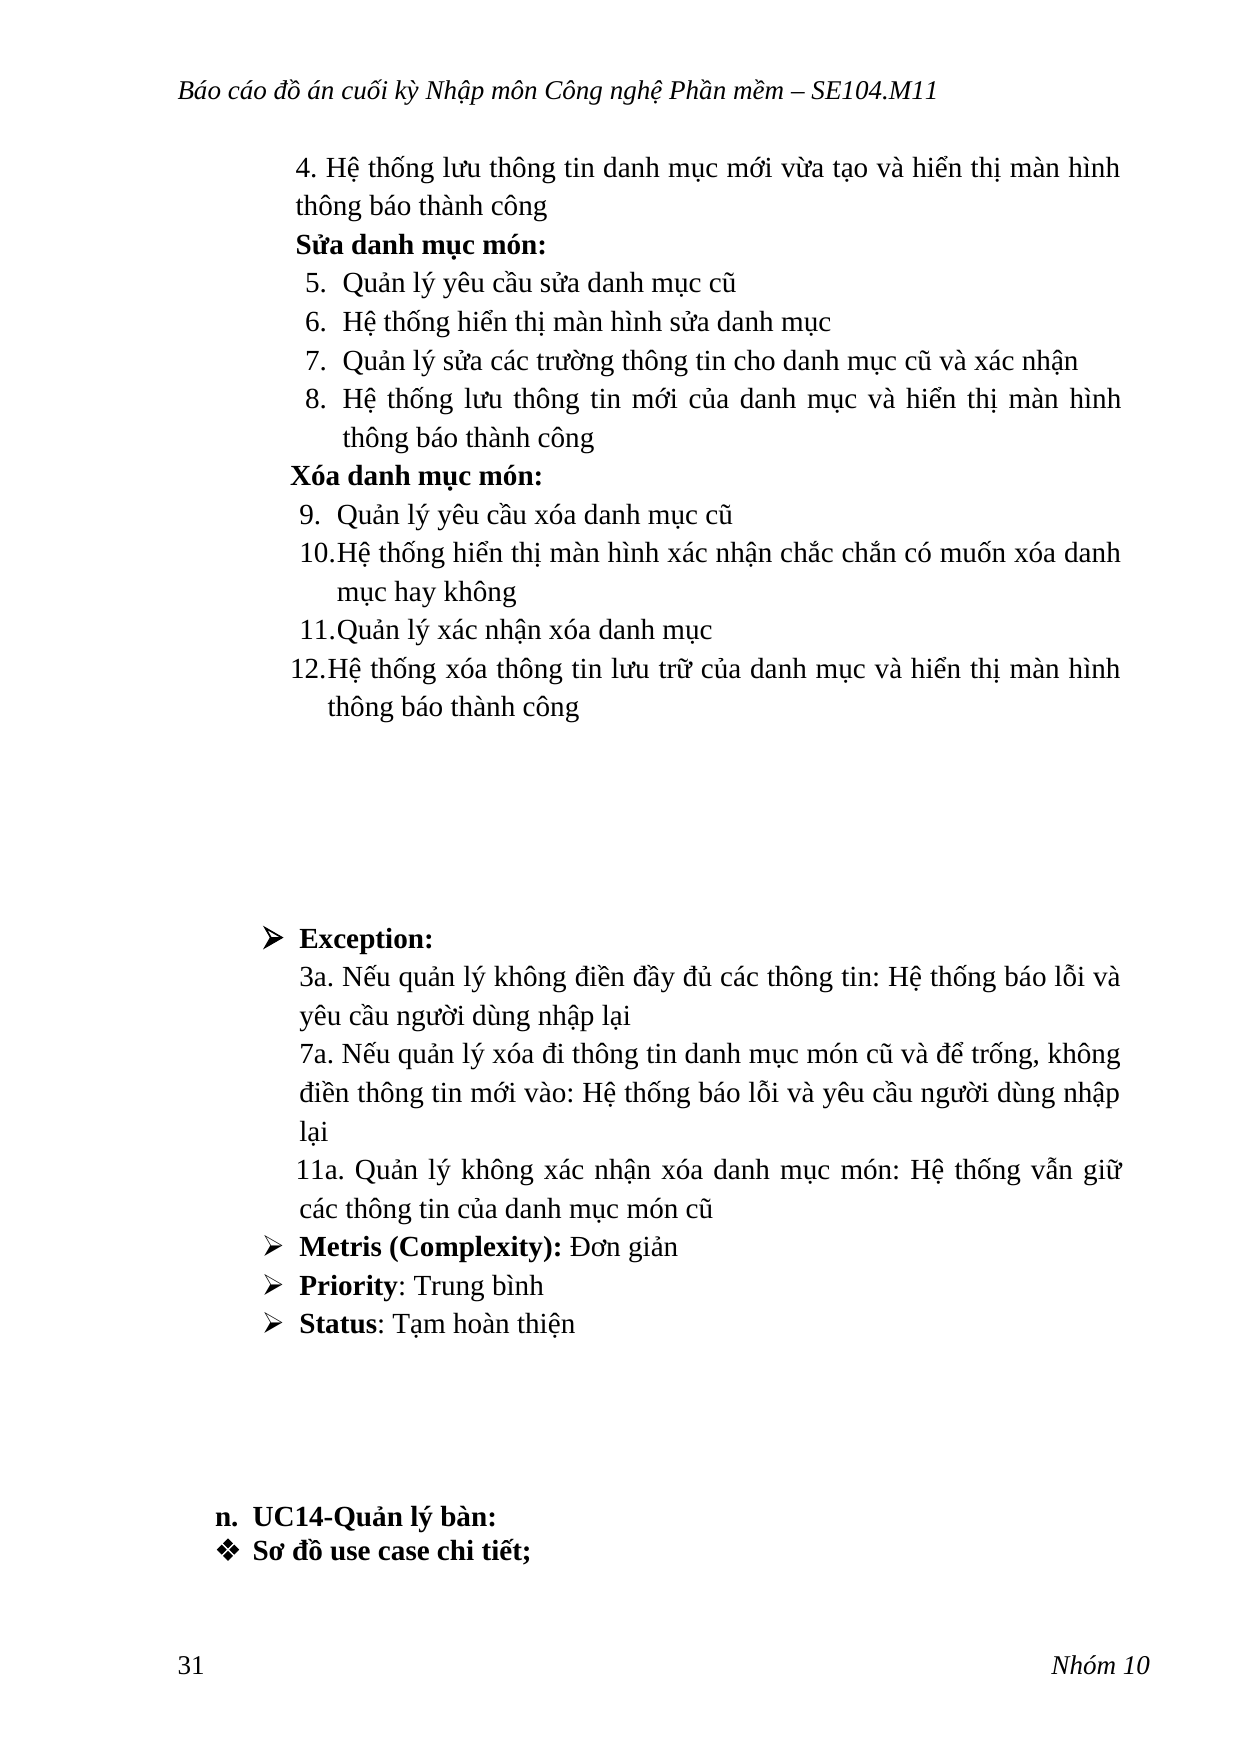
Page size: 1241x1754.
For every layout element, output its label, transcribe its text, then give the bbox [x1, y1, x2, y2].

list 3a. Nếu quản lý không điền đầy đủ các thông tin: Hệ thống báo lỗi và yêu cầu người dùng nhập lại [299, 959, 1122, 1032]
list UC14-Quản lý bàn: [215, 1499, 1122, 1533]
list Sửa danh mục món: [295, 227, 1122, 261]
list Quản lý yêu cầu xóa danh mục cũ [299, 497, 1122, 530]
list 7a. Nếu quản lý xóa đi thông tin danh mục món cũ và để trống, không điền thông tin mới vào: Hệ thống báo lỗi và yêu cầu người dùng nhập lại [299, 1037, 1122, 1147]
list Quản lý sửa các trường thông tin cho danh mục cũ và xác nhận [305, 343, 1122, 376]
list Quản lý yêu cầu sửa danh mục cũ [305, 266, 1122, 299]
list Hệ thống lưu thông tin mới của danh mục và hiển thị màn hình thông báo thành công [305, 381, 1122, 453]
list Status: Tạm hoàn thiện [262, 1307, 1122, 1340]
list 11a. Quản lý không xác nhận xóa danh mục món: Hệ thống vẫn giữ các thông tin của danh mục món cũ [295, 1152, 1122, 1224]
list Hệ thống hiển thị màn hình xác nhận chắc chắn có muốn xóa danh mục hay không [299, 535, 1122, 607]
list 4. Hệ thống lưu thông tin danh mục mới vừa tạo và hiển thị màn hình thông báo thành công [295, 150, 1122, 222]
list Priority: Trung bình [262, 1268, 1122, 1302]
list Hệ thống xóa thông tin lưu trữ của danh mục và hiển thị màn hình thông báo thành công [290, 651, 1122, 723]
list Hệ thống hiển thị màn hình sửa danh mục [305, 304, 1122, 338]
list Sơ đồ use case chi tiết; [215, 1533, 1122, 1567]
list Xóa danh mục món: [290, 458, 1122, 492]
list Quản lý xác nhận xóa danh mục [299, 612, 1122, 646]
list Metris (Complexity): Đơn giản [262, 1229, 1122, 1263]
list Exception: [262, 921, 1122, 954]
